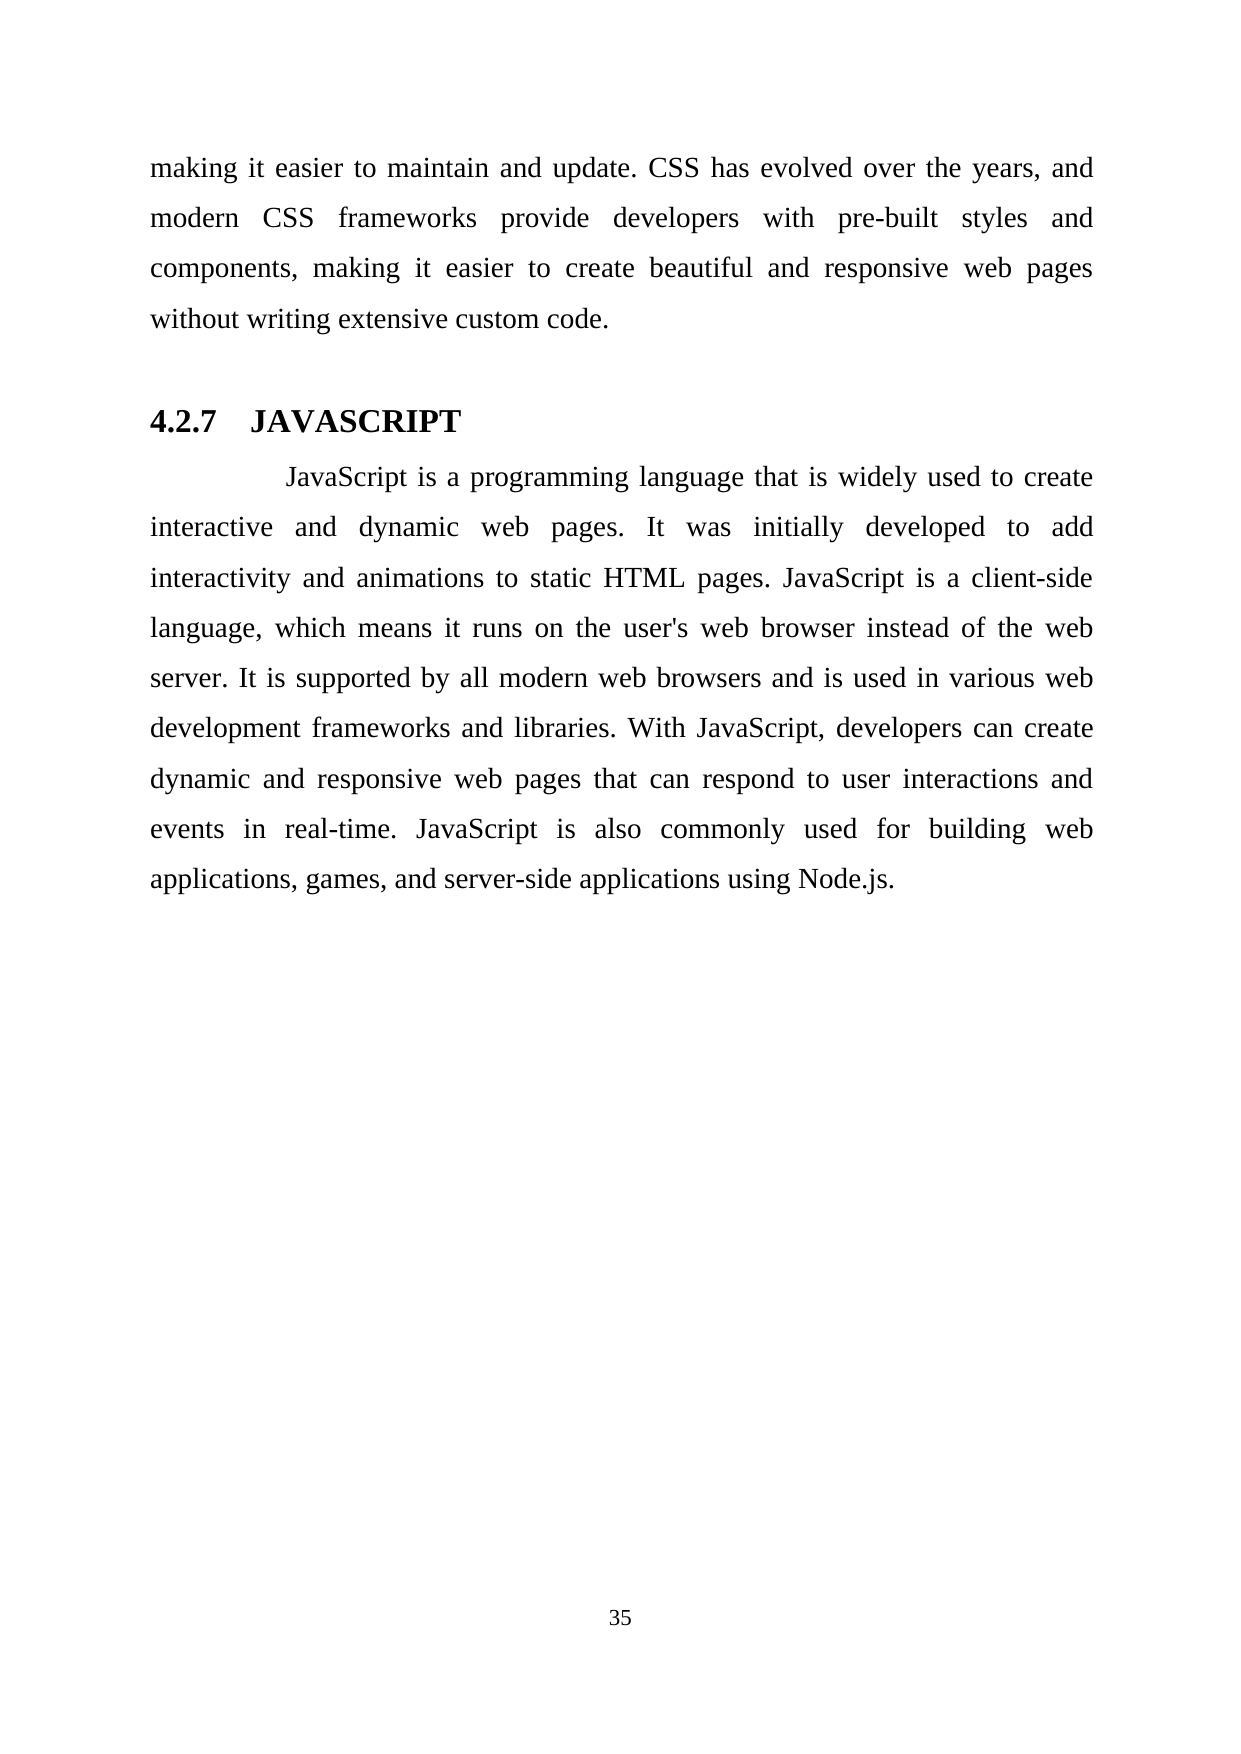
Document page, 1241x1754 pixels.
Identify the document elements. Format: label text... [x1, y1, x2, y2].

list JAVASCRIPT [150, 402, 1094, 440]
text JavaScript is a programming language that is widely used to create interactive and dynamic web pages. It was initially developed to add interactivity and animations to static HTML pages. JavaScript is a client-side language, which means it runs on the user's web browser instead of the web server. It is supported by all modern web browsers and is used in various web development frameworks and libraries. With JavaScript, developers can create dynamic and responsive web pages that can respond to user interactions and events in real-time. JavaScript is also commonly used for building web applications, games, and server-side applications using Node.js. [150, 459, 1094, 895]
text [150, 150, 1094, 334]
